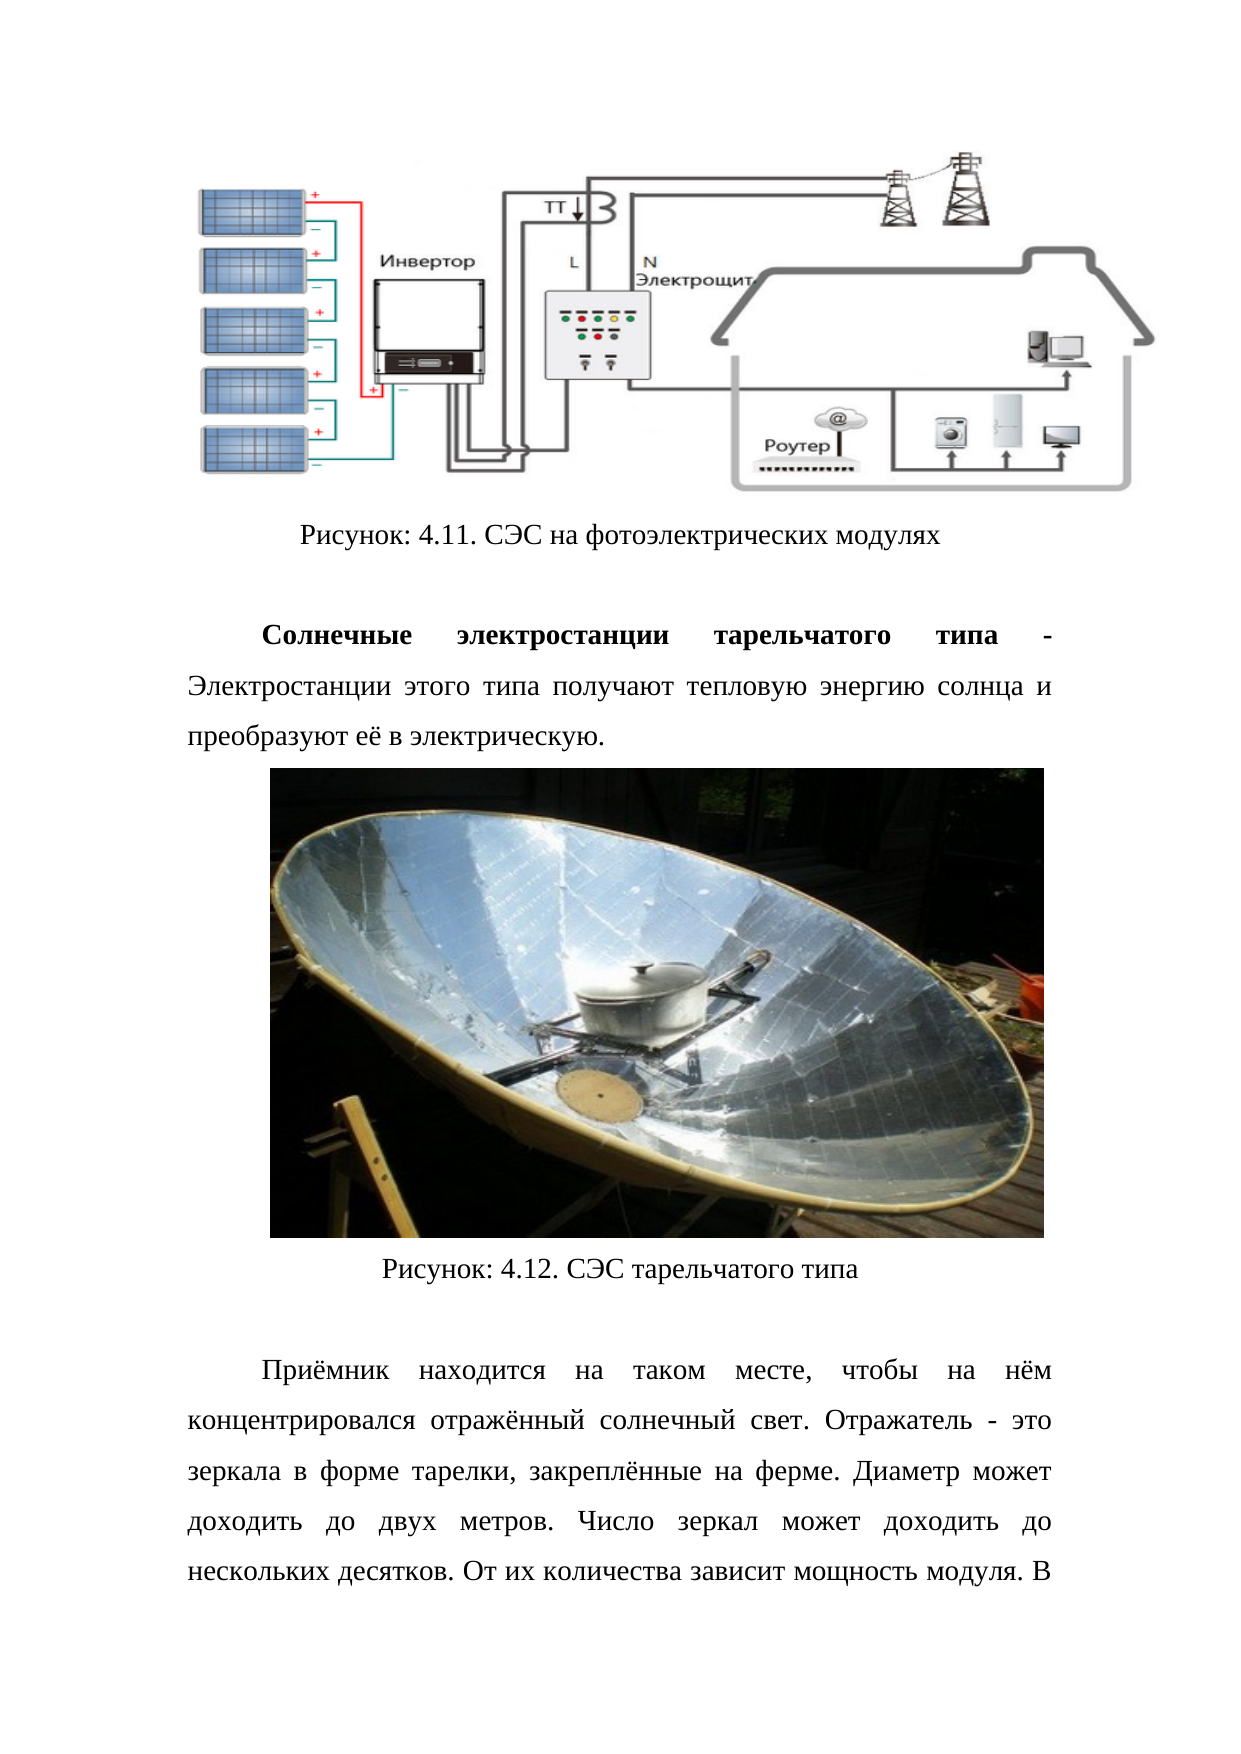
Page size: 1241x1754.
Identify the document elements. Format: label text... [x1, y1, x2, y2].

text Рисунок: 4.11. СЭС на фотоэлектрических модулях [187, 517, 1053, 550]
picture [270, 768, 1044, 1238]
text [187, 1352, 1053, 1587]
text Солнечные электростанции тарельчатого типа - Электростанции этого типа получают тепловую энергию солнца и преобразуют её в электрическую. [187, 617, 1053, 752]
text Рисунок: 4.12. СЭС тарельчатого типа [187, 1252, 1053, 1285]
picture [187, 150, 1162, 503]
